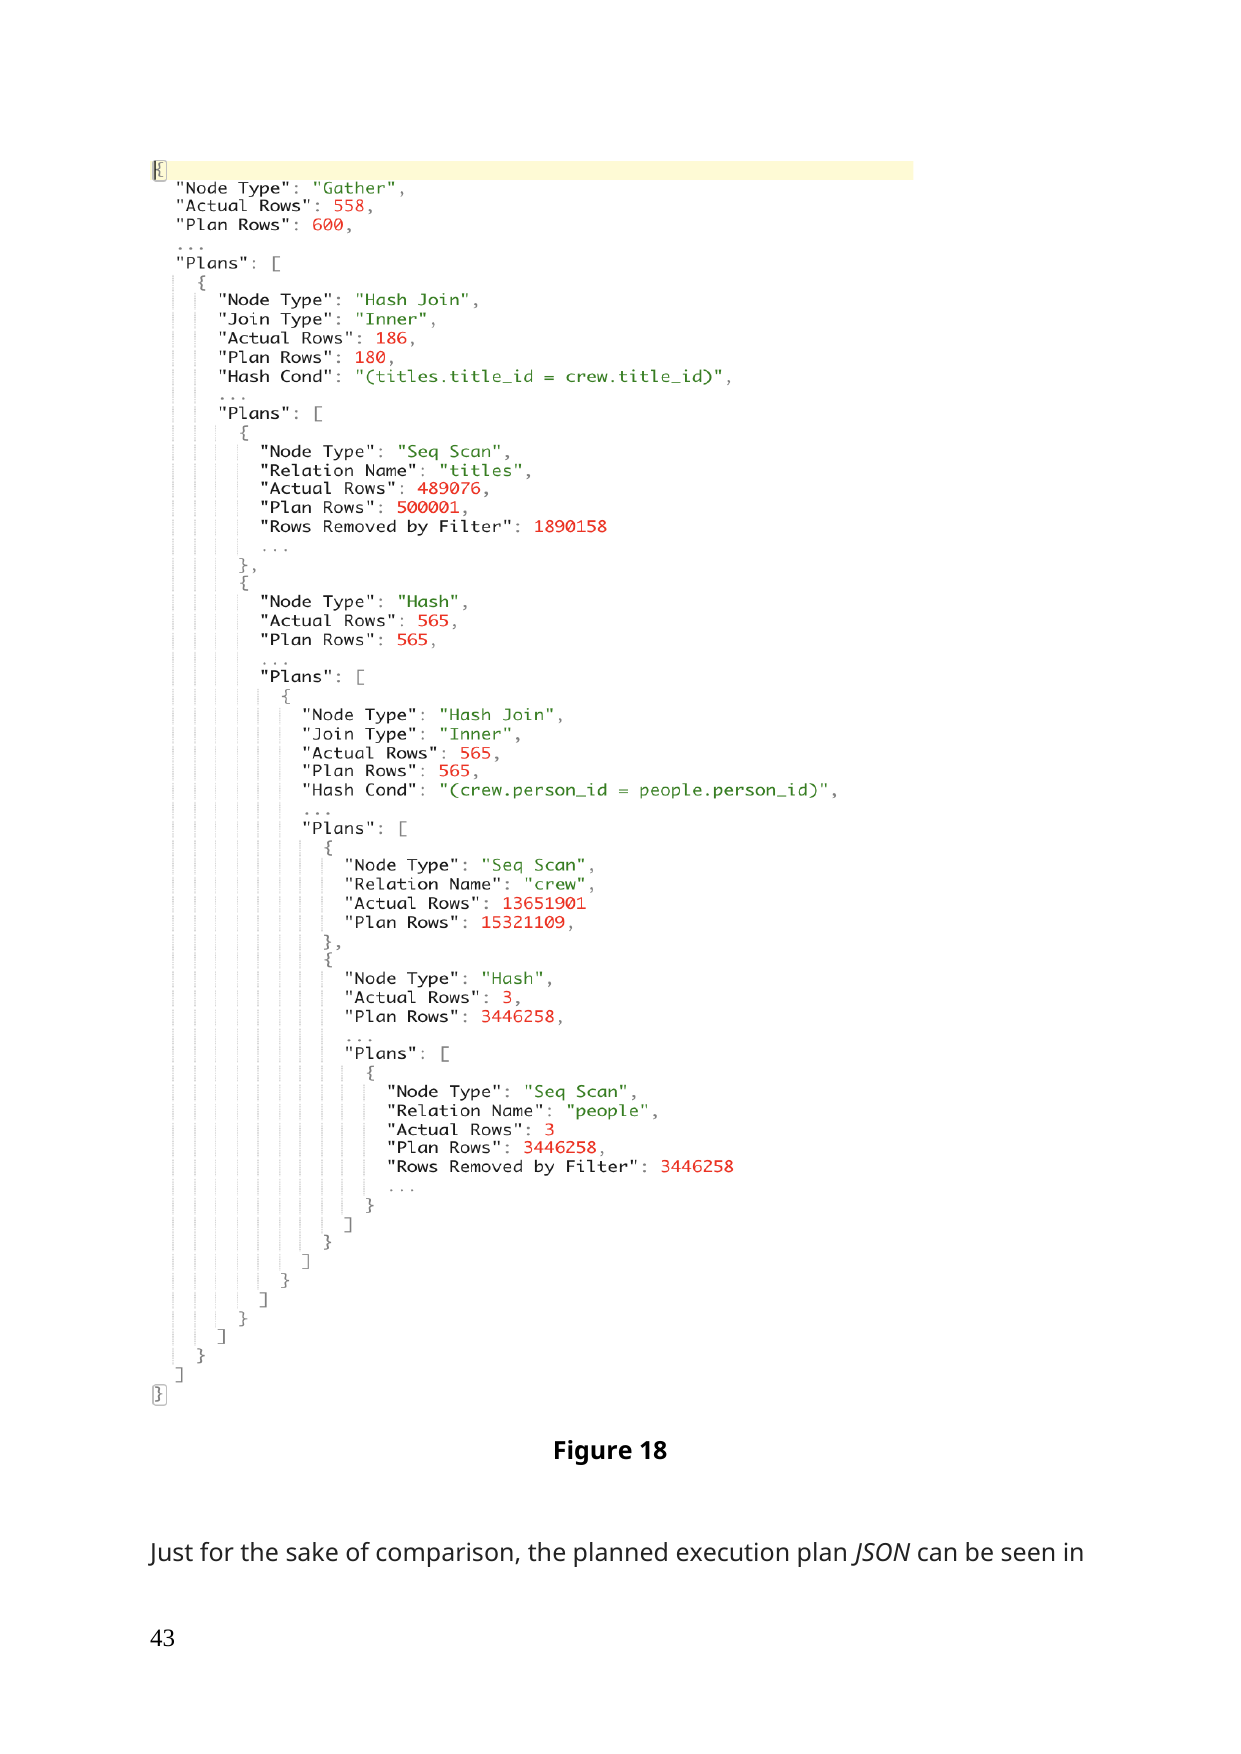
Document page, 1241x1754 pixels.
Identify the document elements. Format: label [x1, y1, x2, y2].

text [150, 150, 1090, 1569]
picture [150, 150, 914, 1416]
